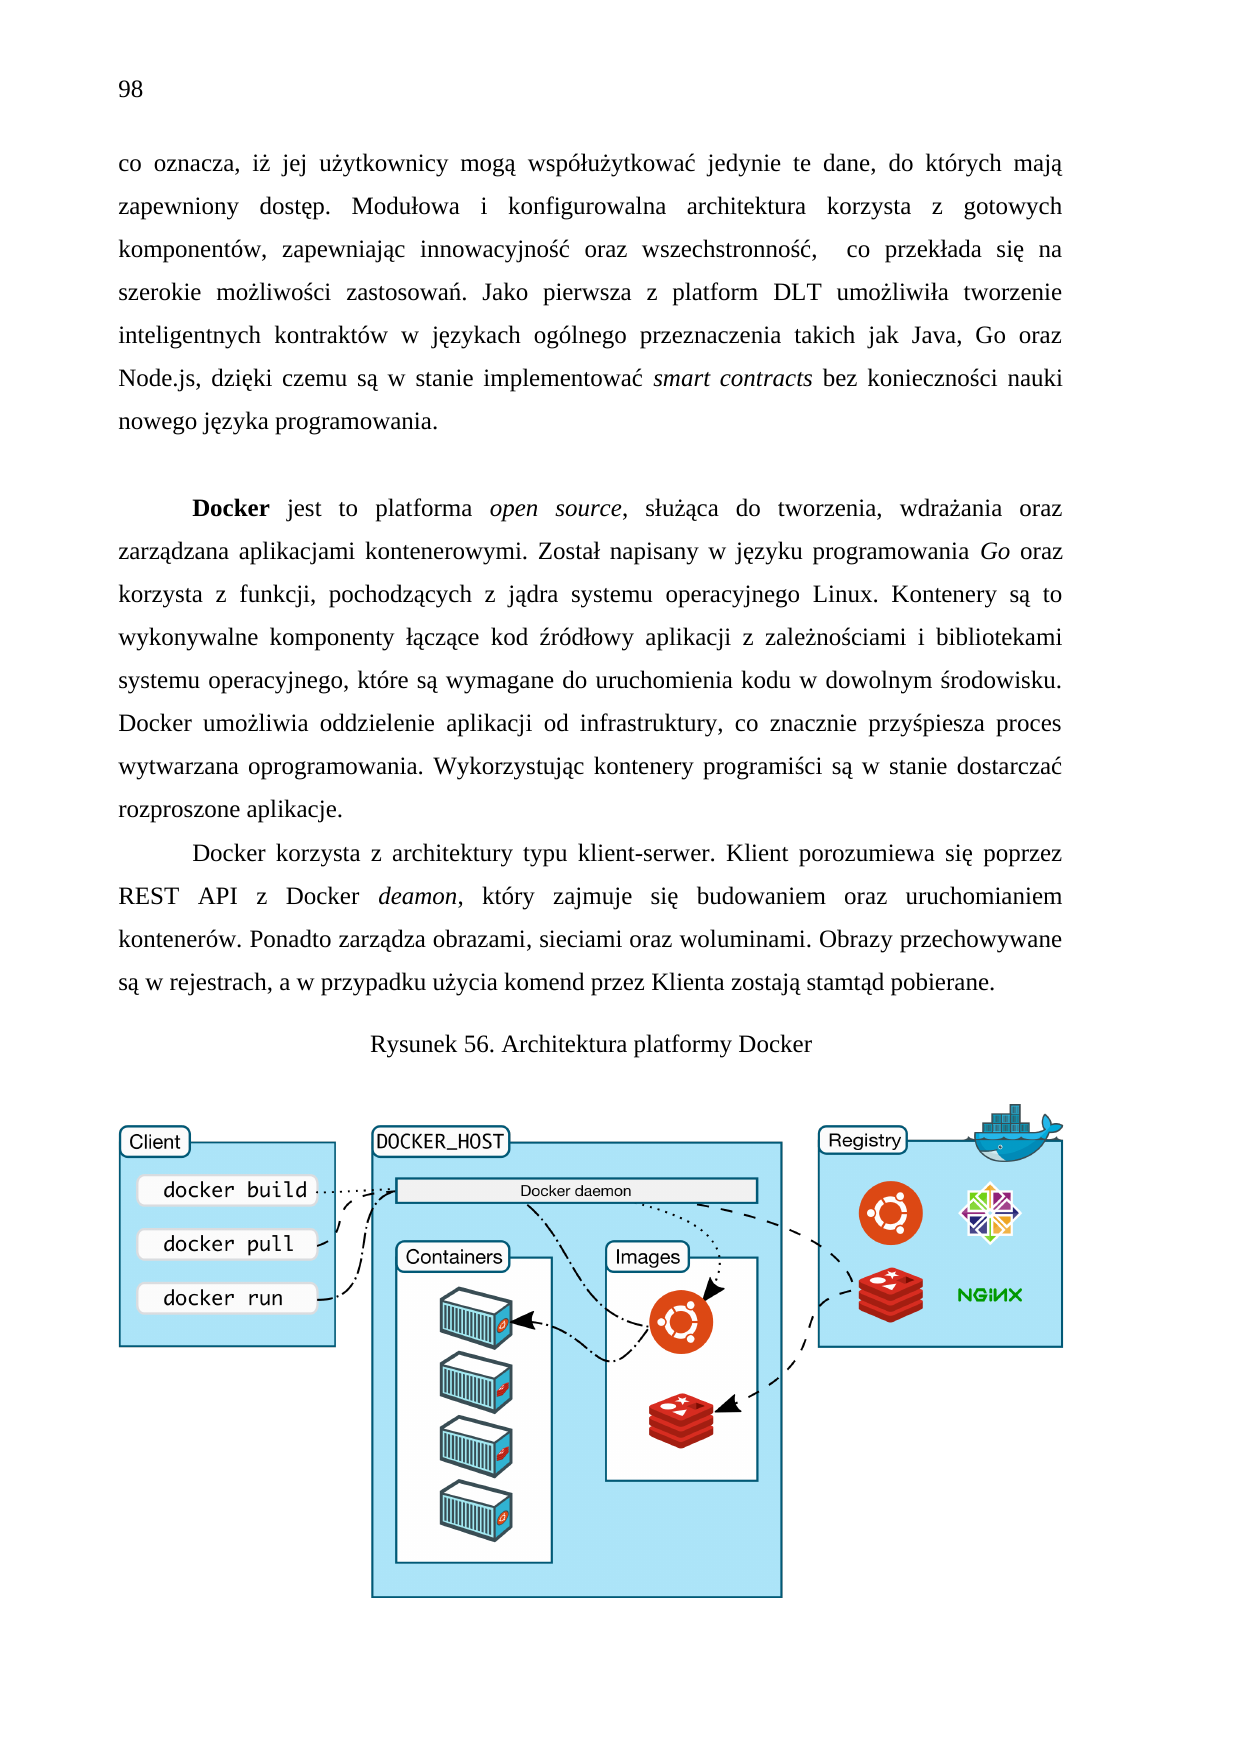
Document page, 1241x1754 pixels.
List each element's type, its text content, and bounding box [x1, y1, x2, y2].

text Docker jest to platforma open source, służąca do tworzenia, wdrażania oraz zarządzana aplikacjami kontenerowymi. Został napisany w języku programowania Go oraz korzysta z funkcji, pochodzących z jądra systemu operacyjnego Linux. Kontenery są to wykonywalne komponenty łączące kod źródłowy aplikacji z zależnościami i bibliotekami systemu operacyjnego, które są wymagane do uruchomienia kodu w dowolnym środowisku. Docker umożliwia oddzielenie aplikacji od infrastruktury, co znacznie przyśpiesza proces wytwarzana oprogramowania. Wykorzystując kontenery programiści są w stanie dostarczać rozproszone aplikacje. [118, 493, 1063, 823]
picture [374, 1128, 508, 1155]
picture [820, 1128, 905, 1152]
picture [118, 1104, 1064, 1598]
picture [820, 1142, 1060, 1345]
text Docker korzysta z architektury typu klient-serwer. Klient porozumiewa się poprzez REST API z Docker deamon, który zajmuje się budowaniem oraz uruchomianiem kontenerów. Ponadto zarządza obrazami, sieciami oraz woluminami. Obrazy przechowywane są w rejestrach, a w przypadku użycia komend przez Klienta zostają stamtąd pobierane. [118, 838, 1063, 996]
picture [122, 1128, 188, 1155]
